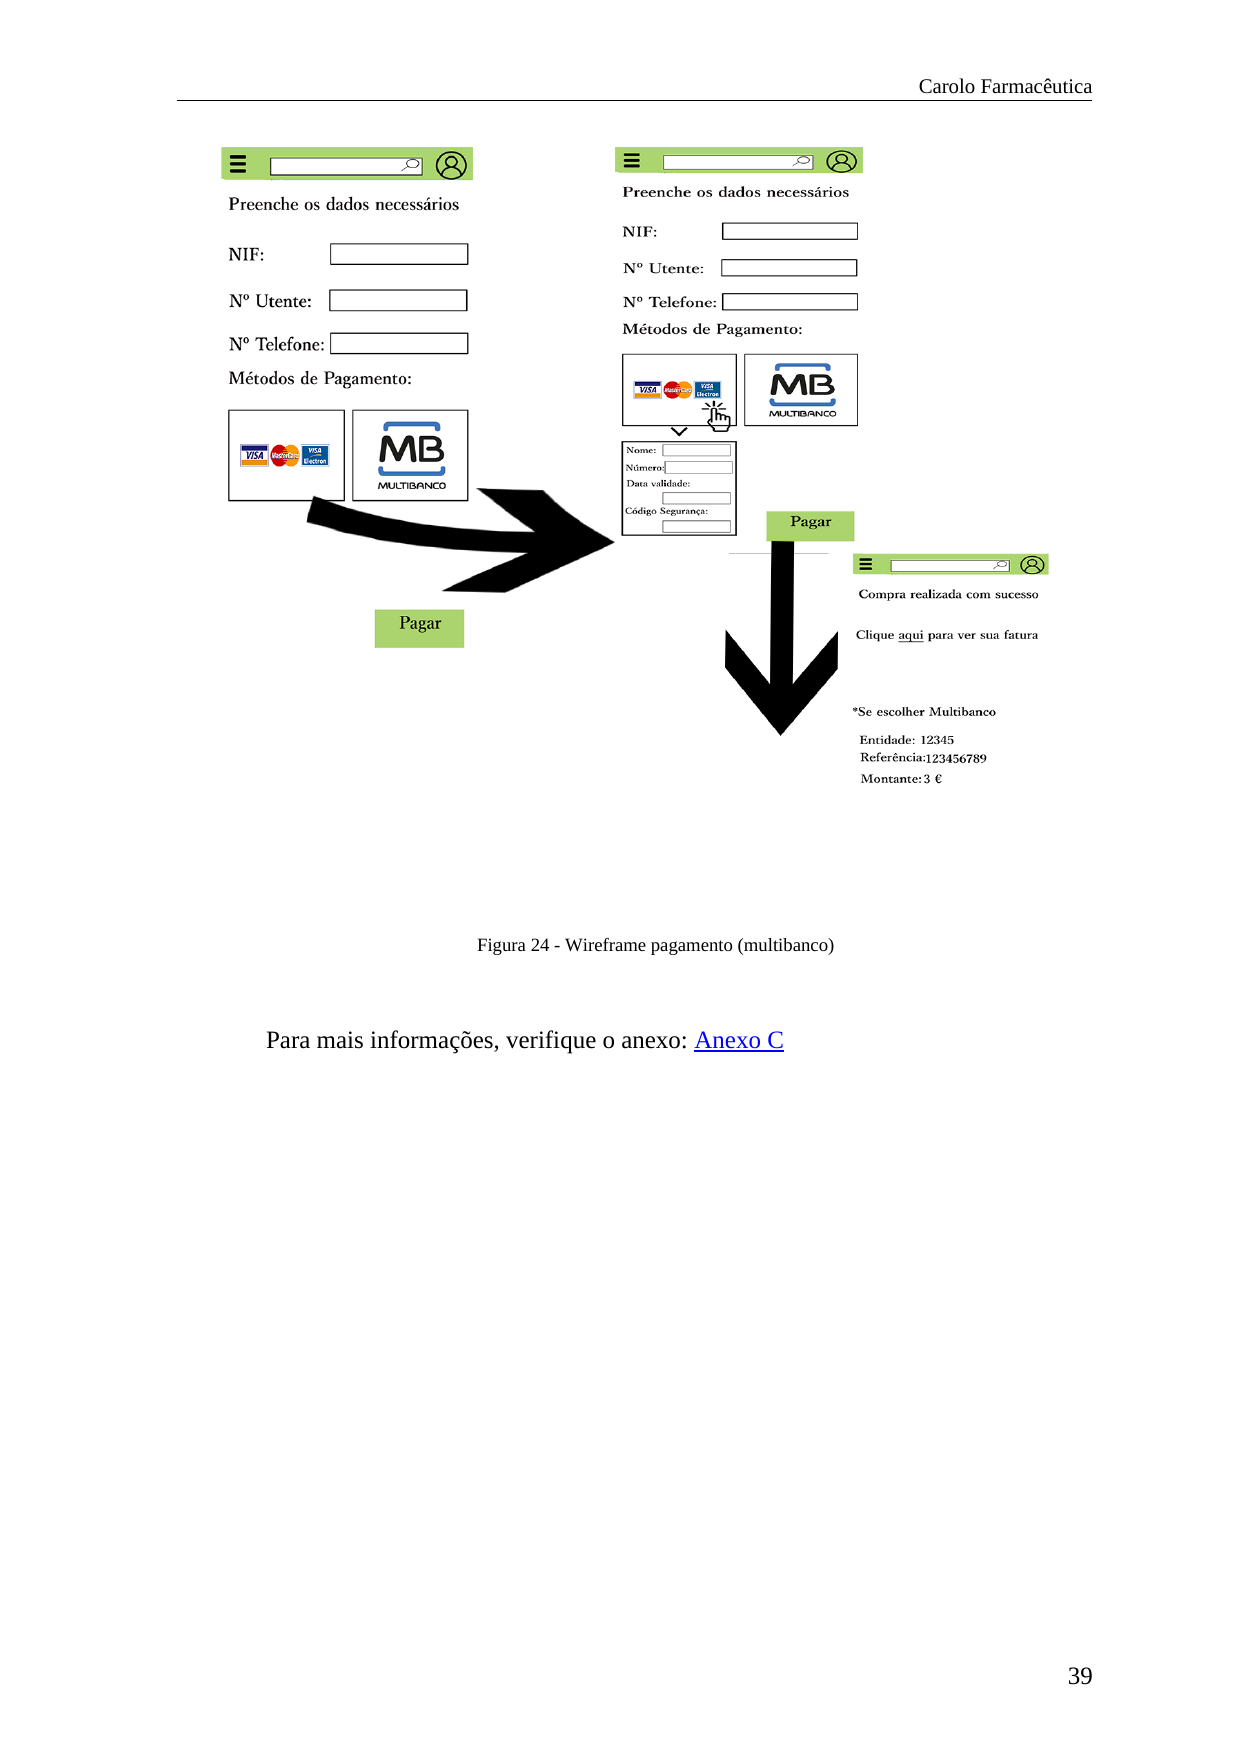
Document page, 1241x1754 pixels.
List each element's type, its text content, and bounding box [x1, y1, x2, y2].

text Para mais informações, verifique o anexo: Anexo C [177, 1025, 1092, 1054]
text Figura 24 - Wireframe pagamento (multibanco) [477, 934, 834, 956]
picture [221, 147, 1049, 893]
